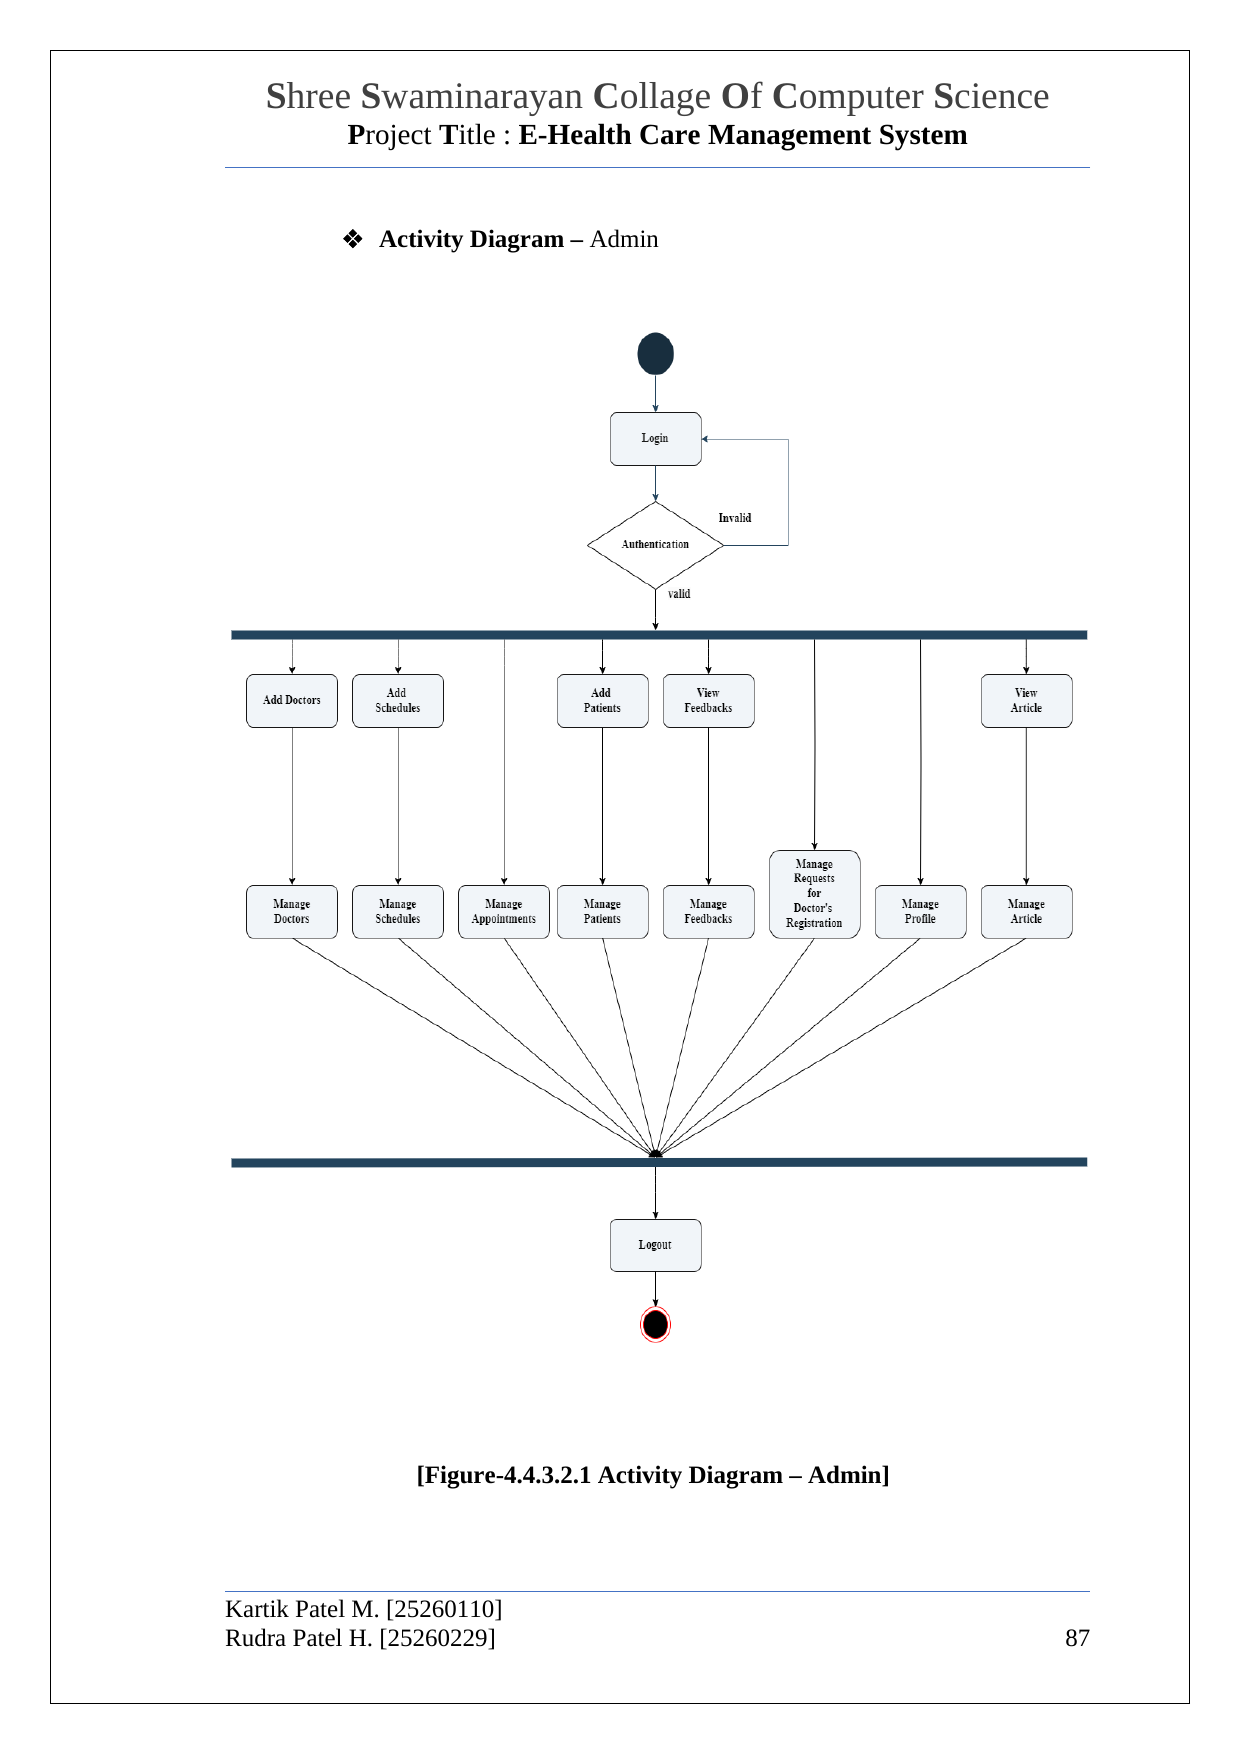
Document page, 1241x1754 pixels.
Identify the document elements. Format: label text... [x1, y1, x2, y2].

text [Figure-4.4.3.2.1 Activity Diagram – Admin] [341, 1460, 1090, 1489]
list Activity Diagram – Admin [341, 224, 1090, 253]
picture [227, 331, 1091, 1343]
